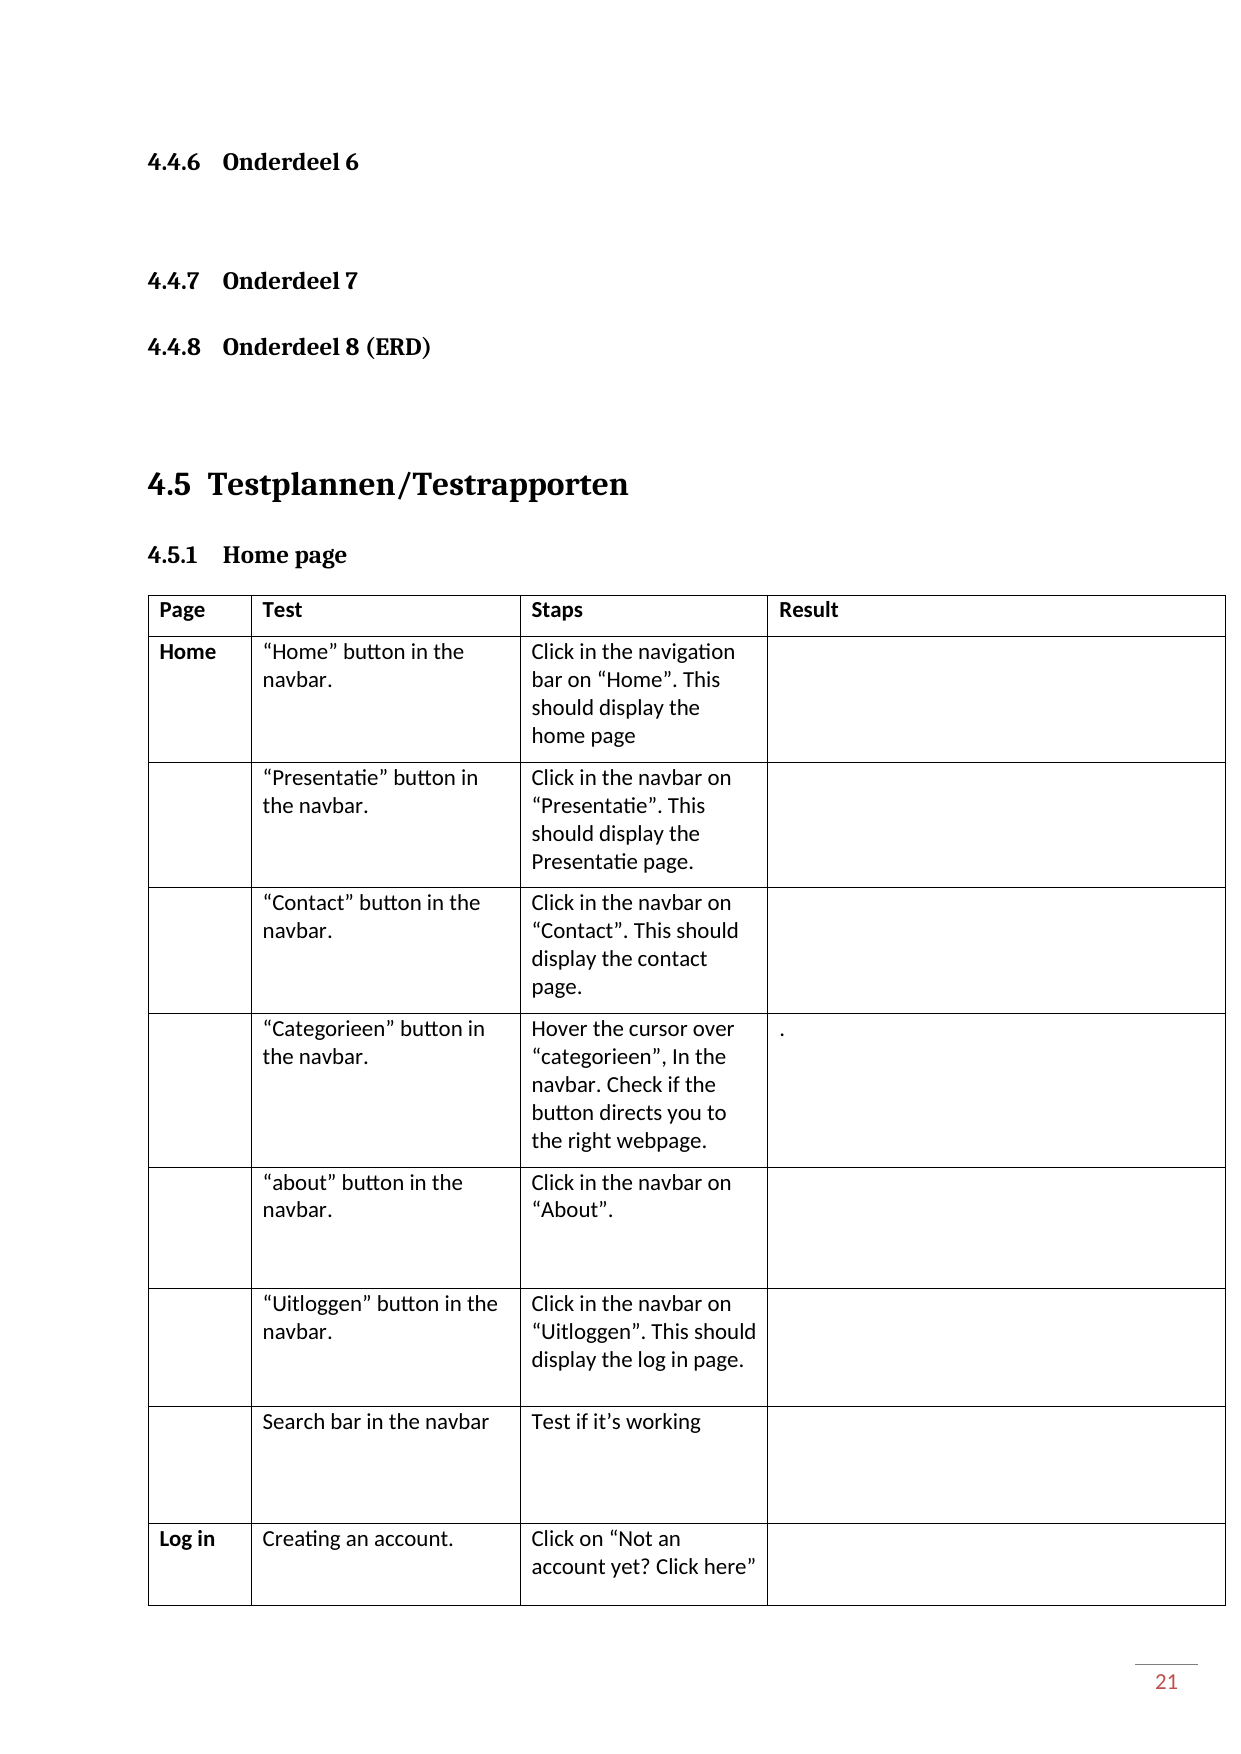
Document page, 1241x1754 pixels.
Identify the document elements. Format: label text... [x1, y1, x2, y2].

table_cell Hover the cursor over “categorieen”, In the navbar. Check if the button directs you to the right webpage. [521, 1014, 767, 1167]
table_cell [768, 637, 1225, 762]
table_cell [768, 1289, 1225, 1406]
table_header Staps [521, 596, 767, 636]
table_cell . [768, 1014, 1225, 1167]
table_cell Click in the navbar on “About”. [521, 1168, 767, 1288]
table_cell [768, 1524, 1225, 1605]
table_cell [768, 1407, 1225, 1523]
table_cell Click in the navigation bar on “Home”. This should display the home page [521, 637, 767, 762]
subtitle Onderdeel 7 [148, 267, 1093, 296]
table_cell “Categorieen” button in the navbar. [252, 1014, 520, 1167]
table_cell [252, 1524, 520, 1605]
table_cell “Contact” button in the navbar. [252, 888, 520, 1013]
table_cell Log in [149, 1524, 251, 1605]
subtitle Testplannen/Testrapporten [148, 465, 1093, 503]
table_header Page [149, 596, 251, 636]
table_cell Click in the navbar on “Contact”. This should display the contact page. [521, 888, 767, 1013]
table_cell [149, 1014, 251, 1167]
subtitle Onderdeel 6 [148, 148, 1093, 176]
table_cell [768, 888, 1225, 1013]
table_cell [149, 1168, 251, 1288]
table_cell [521, 1524, 767, 1605]
table_cell “Home” button in the navbar. [252, 637, 520, 762]
table_header Result [768, 596, 1225, 636]
table_cell [149, 1289, 251, 1406]
subtitle Onderdeel 8 (ERD) [148, 333, 1093, 362]
table_cell [149, 763, 251, 887]
table_cell “Uitloggen” button in the navbar. [252, 1289, 520, 1406]
table_cell “about” button in the navbar. [252, 1168, 520, 1288]
table_cell [149, 888, 251, 1013]
table_cell Click in the navbar on “Presentatie”. This should display the Presentatie page. [521, 763, 767, 887]
table_cell Test if it’s working [521, 1407, 767, 1523]
table_header Test [252, 596, 520, 636]
subtitle Home page [148, 541, 1093, 569]
table_cell Search bar in the navbar [252, 1407, 520, 1523]
table_cell [768, 1168, 1225, 1288]
table_cell Click in the navbar on “Uitloggen”. This should display the log in page. [521, 1289, 767, 1406]
table_cell [768, 763, 1225, 887]
table_cell “Presentatie” button in the navbar. [252, 763, 520, 887]
table_cell Home [149, 637, 251, 762]
table_cell [149, 1407, 251, 1523]
